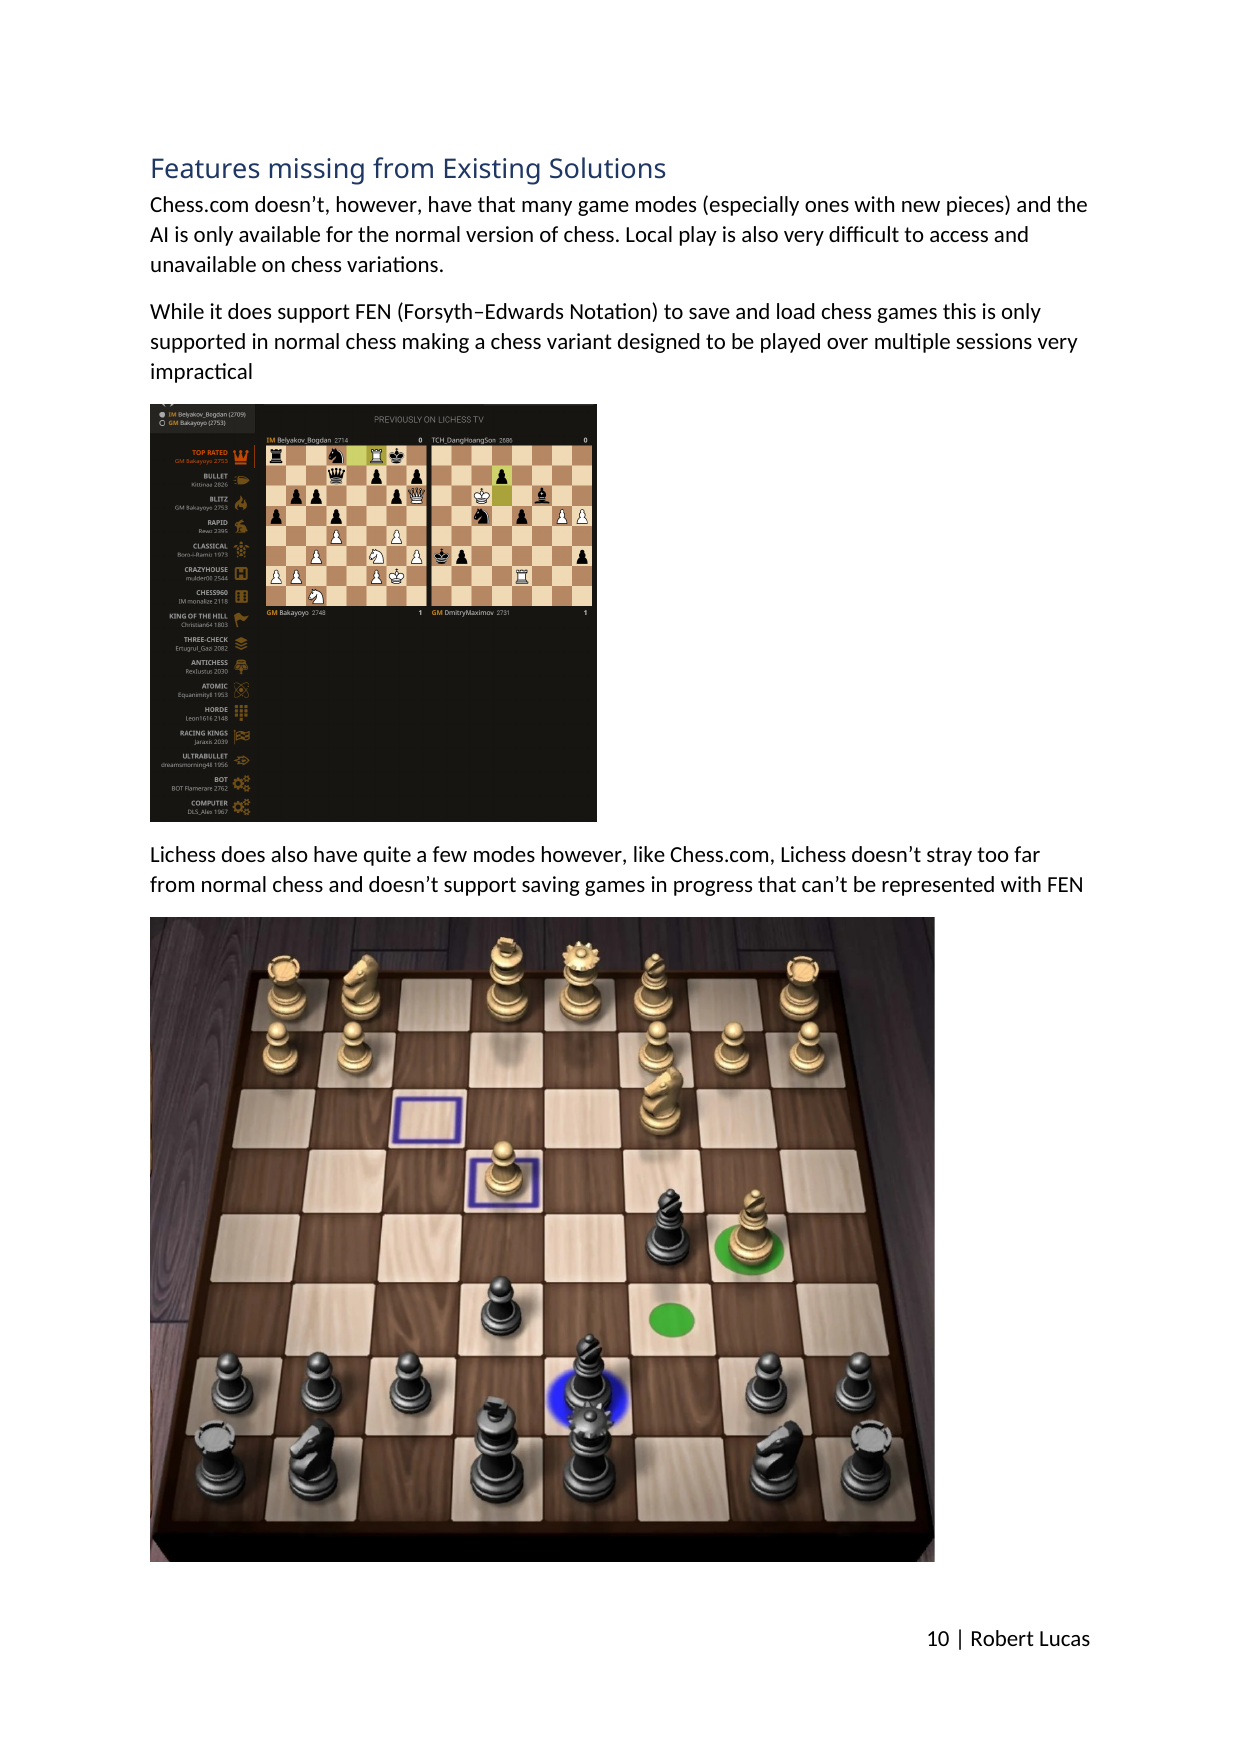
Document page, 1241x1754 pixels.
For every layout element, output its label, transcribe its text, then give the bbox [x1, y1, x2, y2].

picture [150, 404, 597, 822]
text Lichess does also have quite a few modes however, like Chess.com, Lichess doesn’t stray too far from normal chess and doesn’t support saving games in progress that can’t be represented with FEN [150, 840, 1090, 899]
picture [150, 917, 935, 1562]
text While it does support FEN (Forsyth–Edwards Notation) to save and load chess games this is only supported in normal chess making a chess variant designed to be played over multiple sessions very impractical [150, 297, 1090, 386]
text Chess.com doesn’t, however, have that many game modes (especially ones with new pieces) and the AI is only available for the normal version of chess. Local play is also very difficult to access and unavailable on chess variations. [150, 190, 1090, 278]
subtitle Features missing from Existing Solutions [150, 150, 1090, 187]
